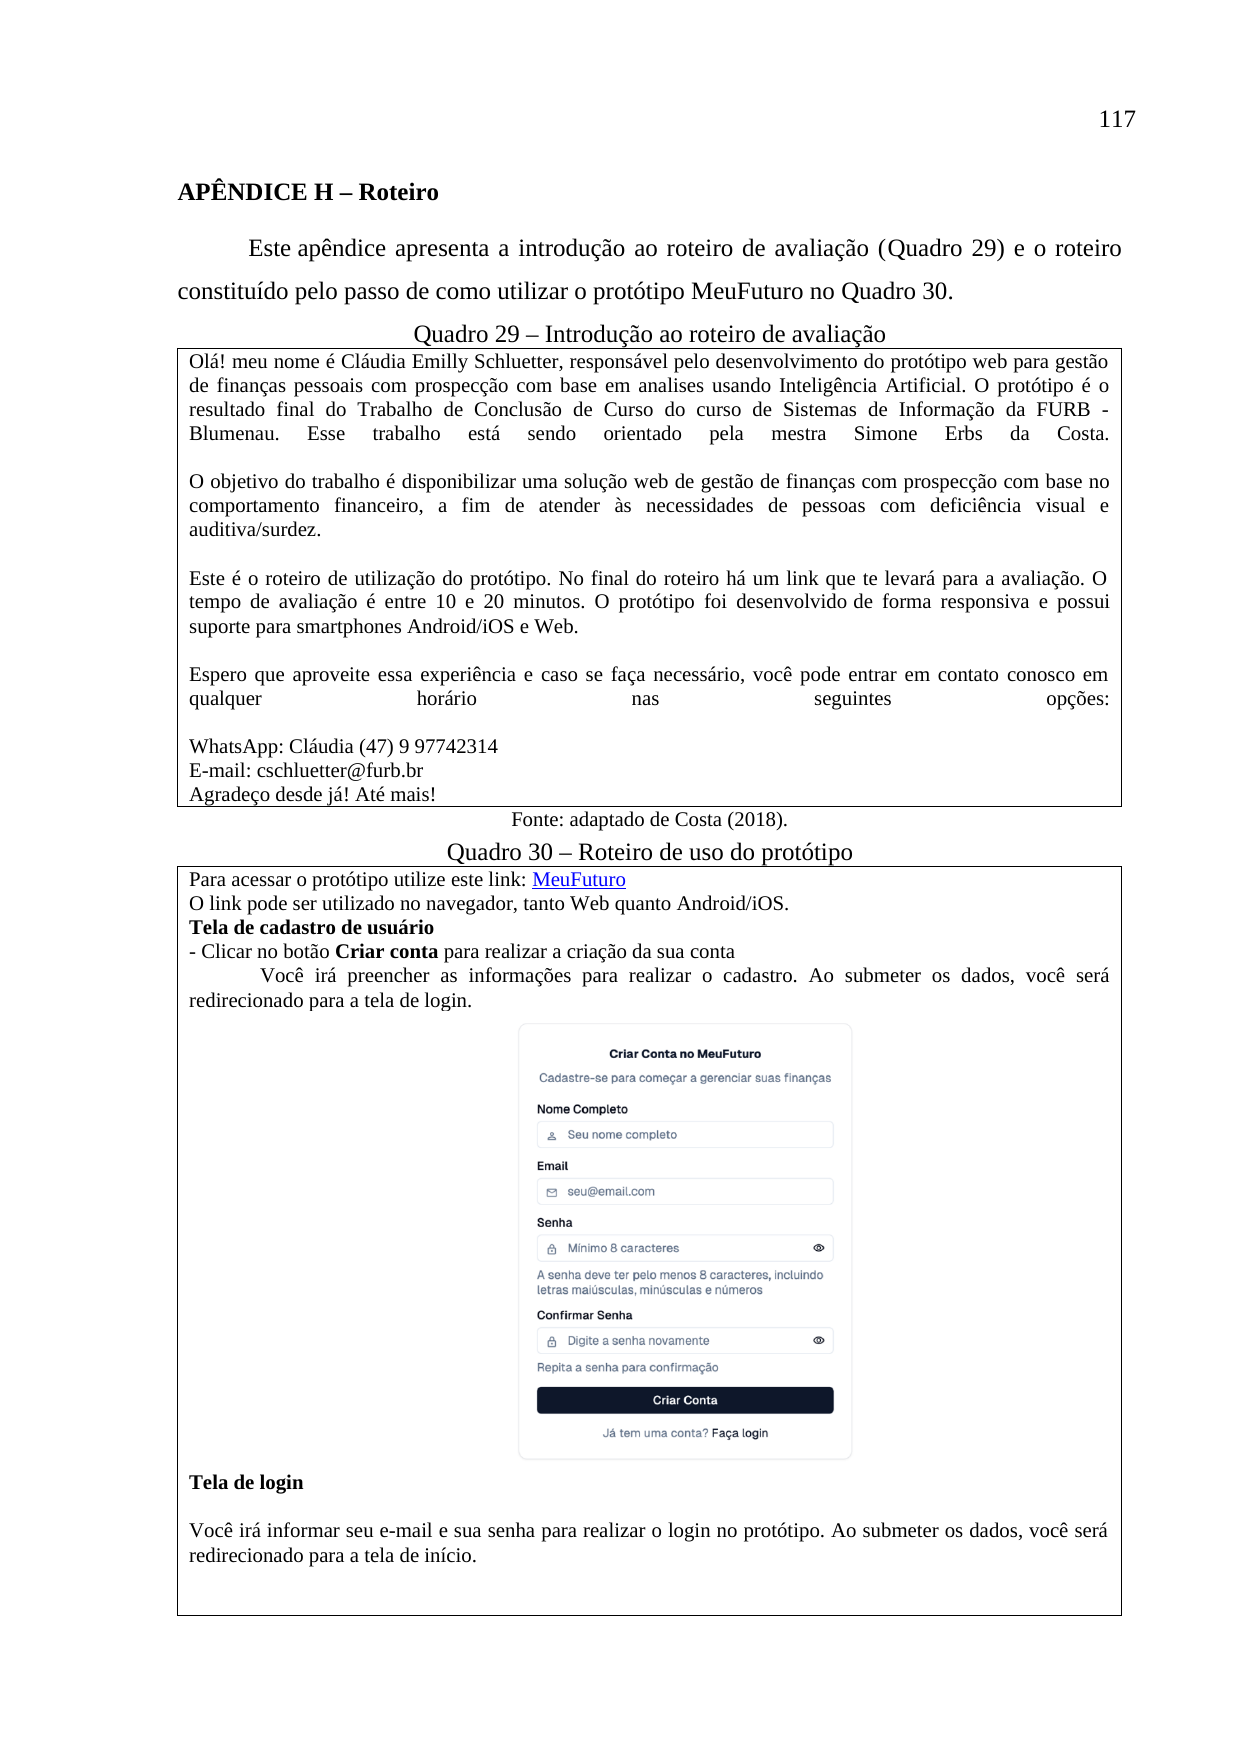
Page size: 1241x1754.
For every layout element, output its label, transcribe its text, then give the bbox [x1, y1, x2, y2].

text Fonte: adaptado de Costa (2018). [177, 807, 1122, 831]
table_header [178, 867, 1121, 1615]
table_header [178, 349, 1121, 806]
picture [274, 1011, 1096, 1471]
text Este apêndice apresenta a introdução ao roteiro de avaliação (Quadro 29) e o roteiro constituído pelo passo de como utilizar o protótipo MeuFuturo no Quadro 30. [177, 233, 1122, 305]
text APÊNDICE H – Roteiro [177, 177, 1122, 206]
